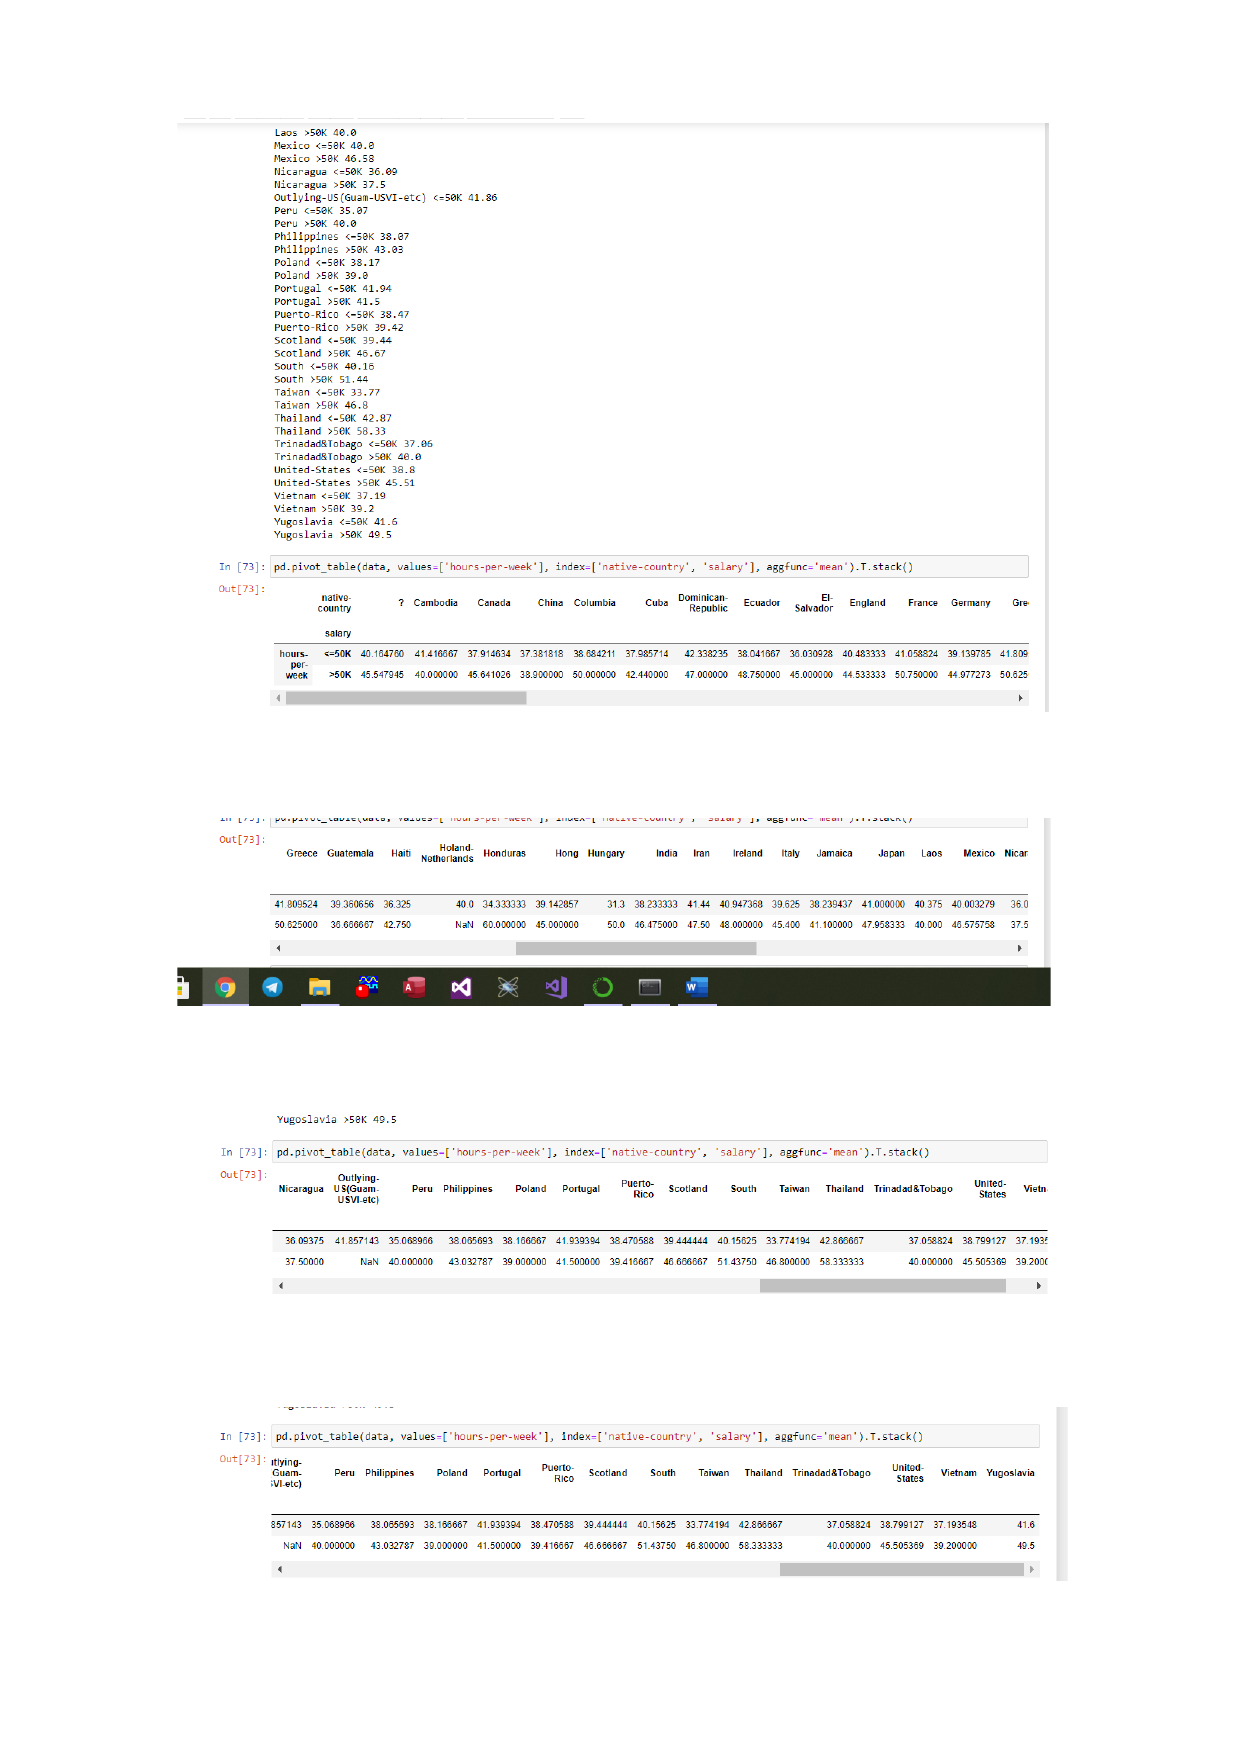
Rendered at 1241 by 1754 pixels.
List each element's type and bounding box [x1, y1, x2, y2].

picture [177, 818, 1051, 1006]
picture [177, 118, 1049, 712]
picture [177, 1113, 1064, 1300]
picture [177, 1407, 1068, 1581]
